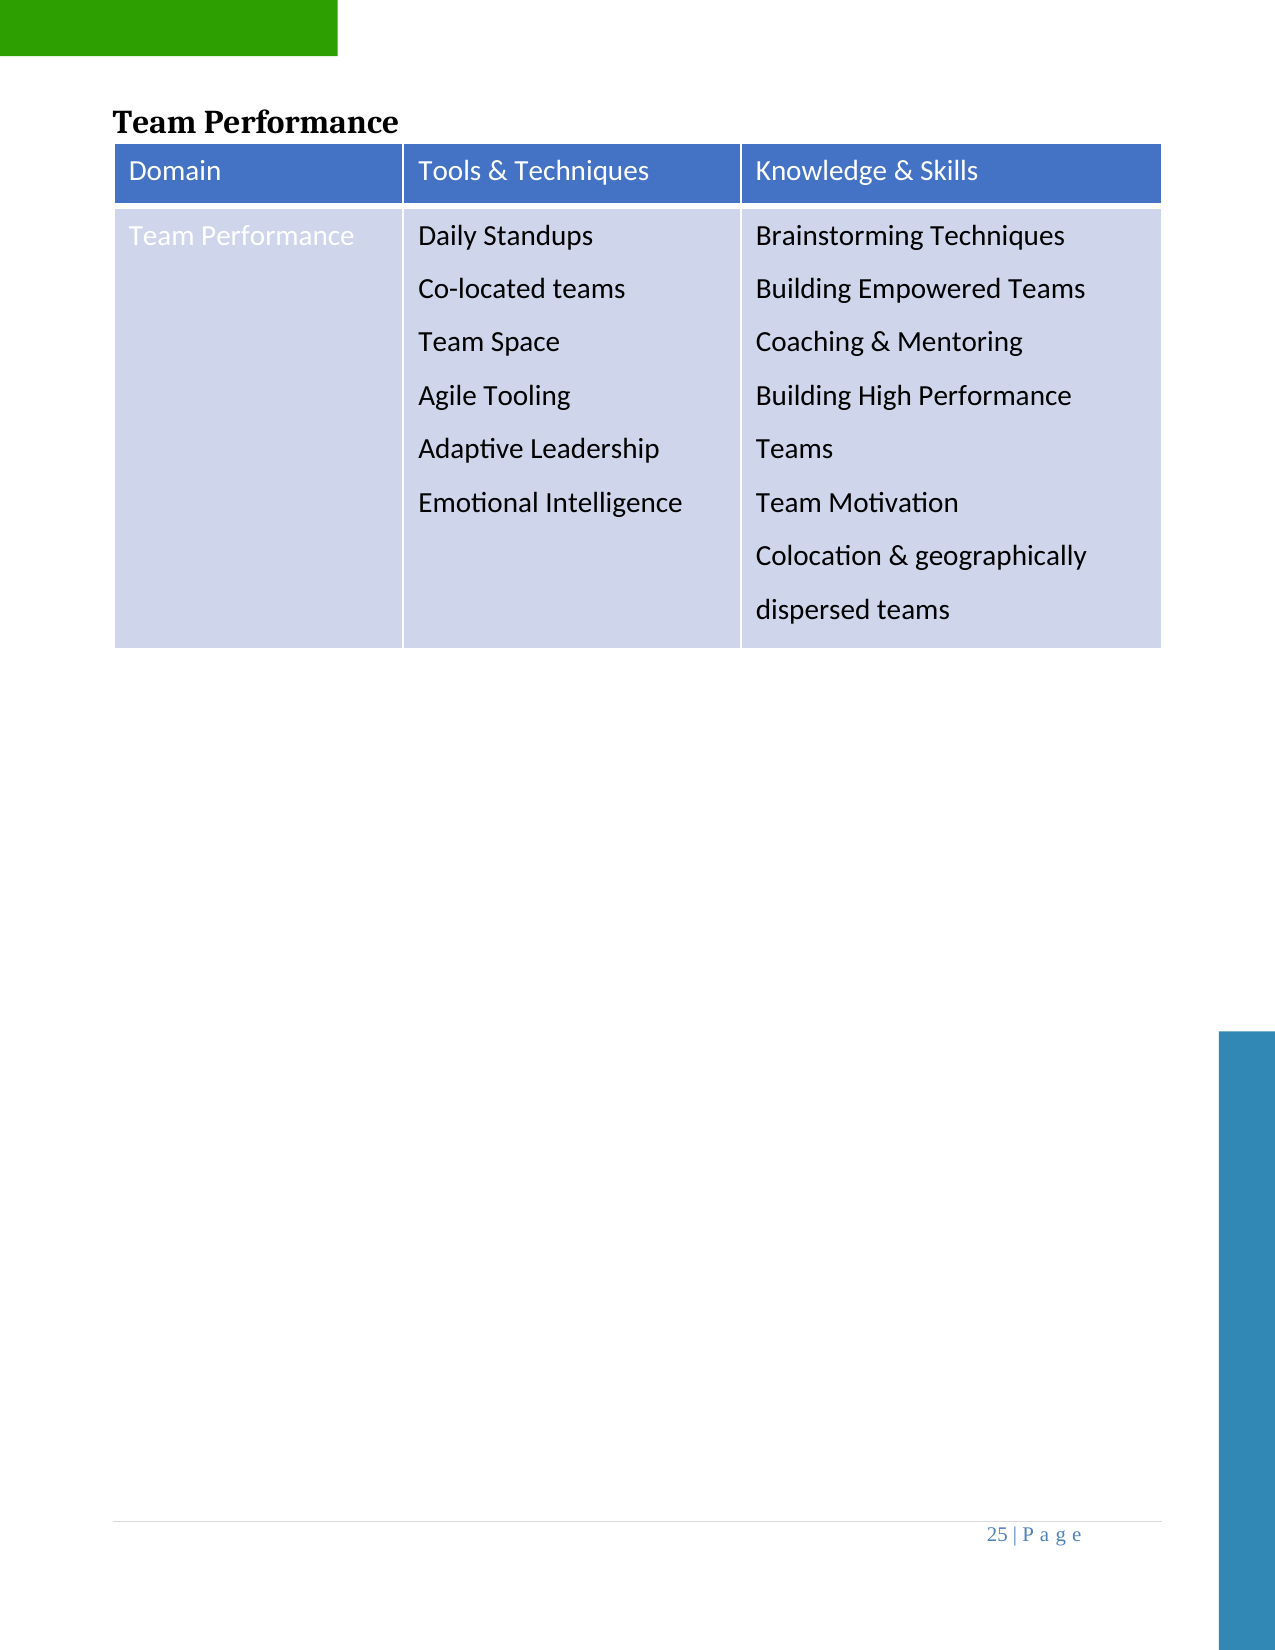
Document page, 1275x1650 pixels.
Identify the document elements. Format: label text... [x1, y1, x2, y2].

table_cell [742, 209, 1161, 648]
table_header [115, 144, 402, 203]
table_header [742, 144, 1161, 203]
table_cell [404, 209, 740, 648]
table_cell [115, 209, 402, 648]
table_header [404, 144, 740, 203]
text Team Performance [112, 104, 1162, 142]
